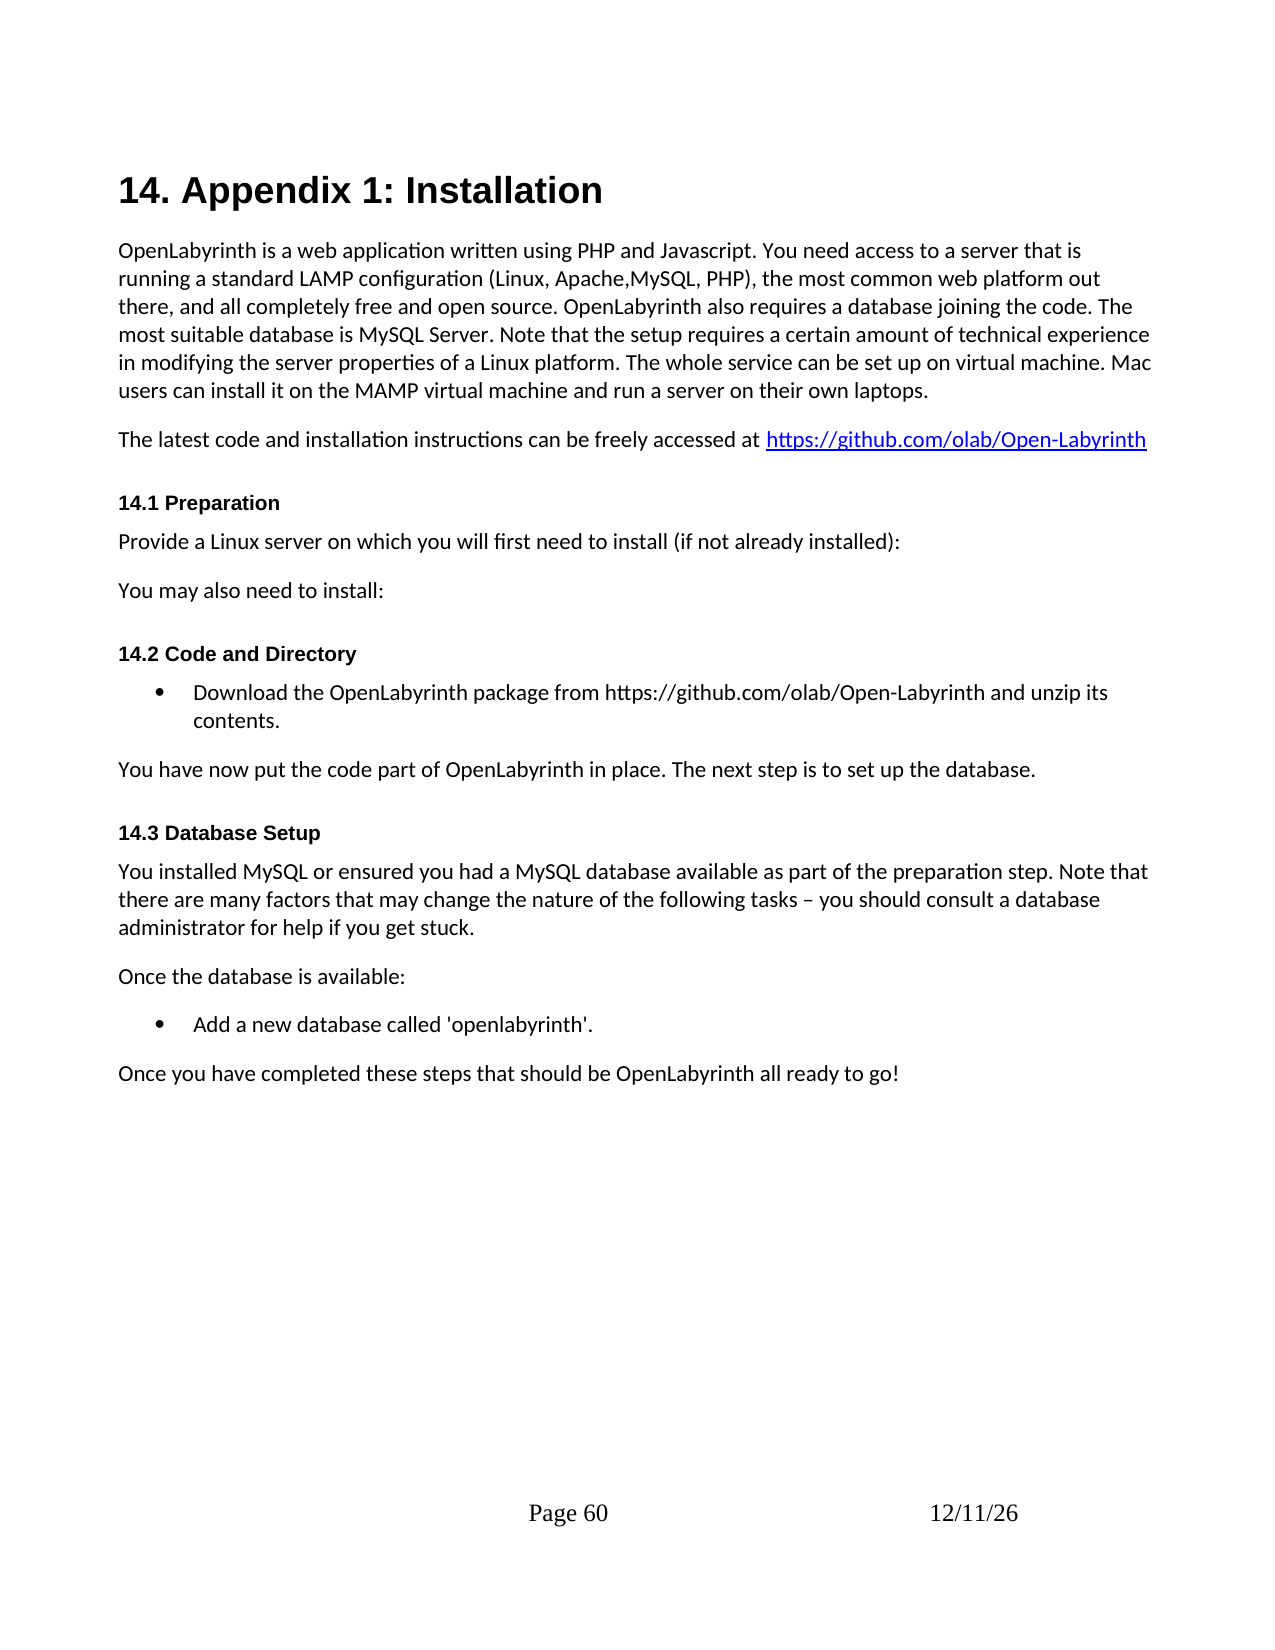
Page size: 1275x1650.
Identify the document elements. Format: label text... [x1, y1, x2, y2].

text You have now put the code part of OpenLabyrinth in place. The next step is to set up the database. [118, 755, 1157, 783]
subtitle Code and Directory [118, 642, 1157, 666]
text You may also need to install: [118, 576, 1157, 604]
list Add a new database called 'openlabyrinth'. [156, 1011, 1157, 1039]
text Provide a Linux server on which you will first need to install (if not already installed): [118, 527, 1157, 555]
text OpenLabyrinth is a web application written using PHP and Javascript. You need access to a server that is running a standard LAMP configuration (Linux, Apache,MySQL, PHP), the most common web platform out there, and all completely free and open source. OpenLabyrinth also requires a database joining the code. The most suitable database is MySQL Server. Note that the setup requires a certain amount of technical experience in modifying the server properties of a Linux platform. The whole service can be set up on virtual machine. Mac users can install it on the MAMP virtual machine and run a server on their own laptops. [118, 236, 1157, 404]
subtitle Preparation [118, 491, 1157, 515]
text Once the database is available: [118, 962, 1157, 990]
text You installed MySQL or ensured you had a MySQL database available as part of the preparation step. Note that there are many factors that may change the nature of the following tasks – you should consult a database administrator for help if you get stuck. [118, 857, 1157, 941]
text The latest code and installation instructions can be freely accessed at https://github.com/olab/Open-Labyrinth [118, 425, 1157, 453]
list Download the OpenLabyrinth package from https://github.com/olab/Open-Labyrinth and unzip its contents. [156, 678, 1157, 734]
text Once you have completed these steps that should be OpenLabyrinth all ready to go! [118, 1059, 1157, 1087]
subtitle Appendix 1: Installation [118, 168, 1157, 211]
subtitle Database Setup [118, 820, 1157, 844]
